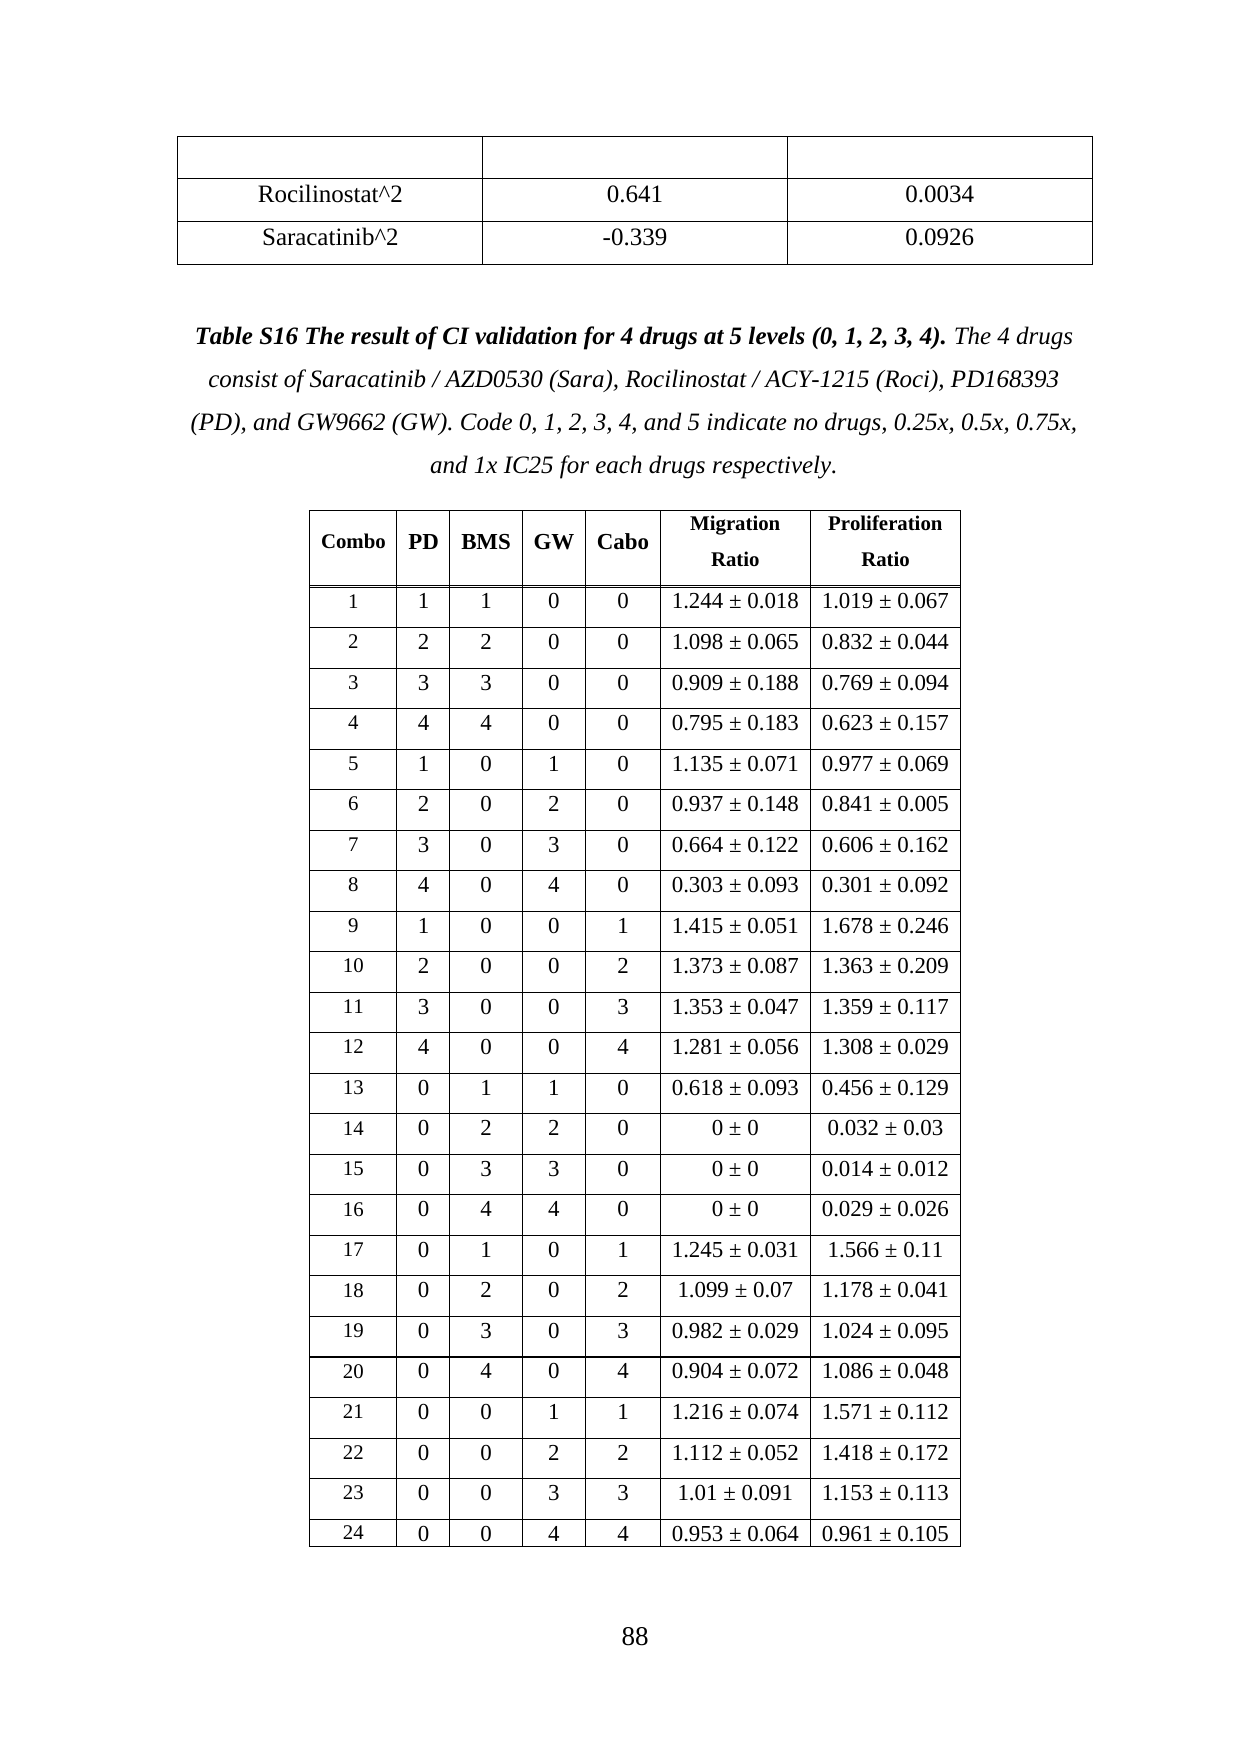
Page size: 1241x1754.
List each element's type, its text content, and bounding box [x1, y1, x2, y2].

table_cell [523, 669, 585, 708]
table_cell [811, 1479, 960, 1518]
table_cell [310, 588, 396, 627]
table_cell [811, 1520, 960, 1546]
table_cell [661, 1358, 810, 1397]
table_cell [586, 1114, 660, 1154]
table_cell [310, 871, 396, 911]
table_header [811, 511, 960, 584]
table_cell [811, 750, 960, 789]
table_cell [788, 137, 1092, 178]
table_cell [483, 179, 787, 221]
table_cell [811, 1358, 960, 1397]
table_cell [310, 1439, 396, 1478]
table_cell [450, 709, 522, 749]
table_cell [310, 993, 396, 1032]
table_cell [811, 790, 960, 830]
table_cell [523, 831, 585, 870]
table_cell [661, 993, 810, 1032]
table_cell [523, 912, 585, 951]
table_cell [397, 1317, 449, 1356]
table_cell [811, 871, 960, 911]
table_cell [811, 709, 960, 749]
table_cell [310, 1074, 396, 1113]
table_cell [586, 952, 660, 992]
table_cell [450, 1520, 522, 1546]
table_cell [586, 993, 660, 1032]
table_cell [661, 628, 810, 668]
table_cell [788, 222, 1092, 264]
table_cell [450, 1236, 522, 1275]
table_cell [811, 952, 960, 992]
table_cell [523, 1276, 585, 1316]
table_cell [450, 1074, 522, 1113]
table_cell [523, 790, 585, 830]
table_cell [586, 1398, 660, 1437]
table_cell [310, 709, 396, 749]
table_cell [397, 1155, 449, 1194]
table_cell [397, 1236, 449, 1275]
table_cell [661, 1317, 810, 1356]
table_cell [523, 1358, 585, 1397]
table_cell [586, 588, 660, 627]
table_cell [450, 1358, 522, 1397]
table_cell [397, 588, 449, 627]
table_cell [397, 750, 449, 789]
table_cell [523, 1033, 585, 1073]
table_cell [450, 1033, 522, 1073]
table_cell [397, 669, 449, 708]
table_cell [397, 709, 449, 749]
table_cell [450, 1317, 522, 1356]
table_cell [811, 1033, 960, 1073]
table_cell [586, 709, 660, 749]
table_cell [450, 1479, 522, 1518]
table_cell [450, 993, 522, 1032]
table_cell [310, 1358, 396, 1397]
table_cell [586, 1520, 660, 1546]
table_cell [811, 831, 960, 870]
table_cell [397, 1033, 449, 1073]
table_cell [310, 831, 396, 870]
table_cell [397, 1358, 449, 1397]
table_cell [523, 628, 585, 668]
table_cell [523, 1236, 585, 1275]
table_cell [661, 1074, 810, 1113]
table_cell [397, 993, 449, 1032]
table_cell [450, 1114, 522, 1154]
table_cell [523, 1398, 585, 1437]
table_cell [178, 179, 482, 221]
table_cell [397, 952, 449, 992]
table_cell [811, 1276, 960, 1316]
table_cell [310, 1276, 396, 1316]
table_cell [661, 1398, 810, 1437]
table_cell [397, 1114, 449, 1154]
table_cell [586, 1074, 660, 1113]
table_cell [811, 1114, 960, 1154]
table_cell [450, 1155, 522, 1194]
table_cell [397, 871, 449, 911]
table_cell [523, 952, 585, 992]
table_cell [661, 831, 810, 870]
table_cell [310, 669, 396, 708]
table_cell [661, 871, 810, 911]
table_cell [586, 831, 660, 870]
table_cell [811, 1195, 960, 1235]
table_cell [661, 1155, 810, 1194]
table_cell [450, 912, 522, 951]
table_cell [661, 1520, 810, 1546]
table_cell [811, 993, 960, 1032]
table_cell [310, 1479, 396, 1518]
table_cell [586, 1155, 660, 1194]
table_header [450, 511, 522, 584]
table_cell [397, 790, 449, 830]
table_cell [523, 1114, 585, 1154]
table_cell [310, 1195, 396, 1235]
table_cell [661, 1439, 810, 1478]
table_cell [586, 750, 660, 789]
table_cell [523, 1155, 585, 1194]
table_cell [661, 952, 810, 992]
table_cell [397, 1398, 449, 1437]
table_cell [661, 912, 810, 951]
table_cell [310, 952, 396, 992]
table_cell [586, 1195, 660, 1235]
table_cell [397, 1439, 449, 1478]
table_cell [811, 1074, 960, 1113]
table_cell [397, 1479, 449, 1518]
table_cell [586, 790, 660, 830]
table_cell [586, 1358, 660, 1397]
text Table S16 The result of CI validation for 4 drugs at 5 levels (0, 1, 2, 3, 4). The 4 drugs consist of Saracatinib / AZD0530 (Sara), Rocilinostat / ACY-1215 (Roci), PD168393 (PD), and GW9662 (GW). Code 0, 1, 2, 3, 4, and 5 indicate no drugs, 0.25x, 0.5x, 0.75x, and 1x IC25 for each drugs respectively. [177, 321, 1092, 479]
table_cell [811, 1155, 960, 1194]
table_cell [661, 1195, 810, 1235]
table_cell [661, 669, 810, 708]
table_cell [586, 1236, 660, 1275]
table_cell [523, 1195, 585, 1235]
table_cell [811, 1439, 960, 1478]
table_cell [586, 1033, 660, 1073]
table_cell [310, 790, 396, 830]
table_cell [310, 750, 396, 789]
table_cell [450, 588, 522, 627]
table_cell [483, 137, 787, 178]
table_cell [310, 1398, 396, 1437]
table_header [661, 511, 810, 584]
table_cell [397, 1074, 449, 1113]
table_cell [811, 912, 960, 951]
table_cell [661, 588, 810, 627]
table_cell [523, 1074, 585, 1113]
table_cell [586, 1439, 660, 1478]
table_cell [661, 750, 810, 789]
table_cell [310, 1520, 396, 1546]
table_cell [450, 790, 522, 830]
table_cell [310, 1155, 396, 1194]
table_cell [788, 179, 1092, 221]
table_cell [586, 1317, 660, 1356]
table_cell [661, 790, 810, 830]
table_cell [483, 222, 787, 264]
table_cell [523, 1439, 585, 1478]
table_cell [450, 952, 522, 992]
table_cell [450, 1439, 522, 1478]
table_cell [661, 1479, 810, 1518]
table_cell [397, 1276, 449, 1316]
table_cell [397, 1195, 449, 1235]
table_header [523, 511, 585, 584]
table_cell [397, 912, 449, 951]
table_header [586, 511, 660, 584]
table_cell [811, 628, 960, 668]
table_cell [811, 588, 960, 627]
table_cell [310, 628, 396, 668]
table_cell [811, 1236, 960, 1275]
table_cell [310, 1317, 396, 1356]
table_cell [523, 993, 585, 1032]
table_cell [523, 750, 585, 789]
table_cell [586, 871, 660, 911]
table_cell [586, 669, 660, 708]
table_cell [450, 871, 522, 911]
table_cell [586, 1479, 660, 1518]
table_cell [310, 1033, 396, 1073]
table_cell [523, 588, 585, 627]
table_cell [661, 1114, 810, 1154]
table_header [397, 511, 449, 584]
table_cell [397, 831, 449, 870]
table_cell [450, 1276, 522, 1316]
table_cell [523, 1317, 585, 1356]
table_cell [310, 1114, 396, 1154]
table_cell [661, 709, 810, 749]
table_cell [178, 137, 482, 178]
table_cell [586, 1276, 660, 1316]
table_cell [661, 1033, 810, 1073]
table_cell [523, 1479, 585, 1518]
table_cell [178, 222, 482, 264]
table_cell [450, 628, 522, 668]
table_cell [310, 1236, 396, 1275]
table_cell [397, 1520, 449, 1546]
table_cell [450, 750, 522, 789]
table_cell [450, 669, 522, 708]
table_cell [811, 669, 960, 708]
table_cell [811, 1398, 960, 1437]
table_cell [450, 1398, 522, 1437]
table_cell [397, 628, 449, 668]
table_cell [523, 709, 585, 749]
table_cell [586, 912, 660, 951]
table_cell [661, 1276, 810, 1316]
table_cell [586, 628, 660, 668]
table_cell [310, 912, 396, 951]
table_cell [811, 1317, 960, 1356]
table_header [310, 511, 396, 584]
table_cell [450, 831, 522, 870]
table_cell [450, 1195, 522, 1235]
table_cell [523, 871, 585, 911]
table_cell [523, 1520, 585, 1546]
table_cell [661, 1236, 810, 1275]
